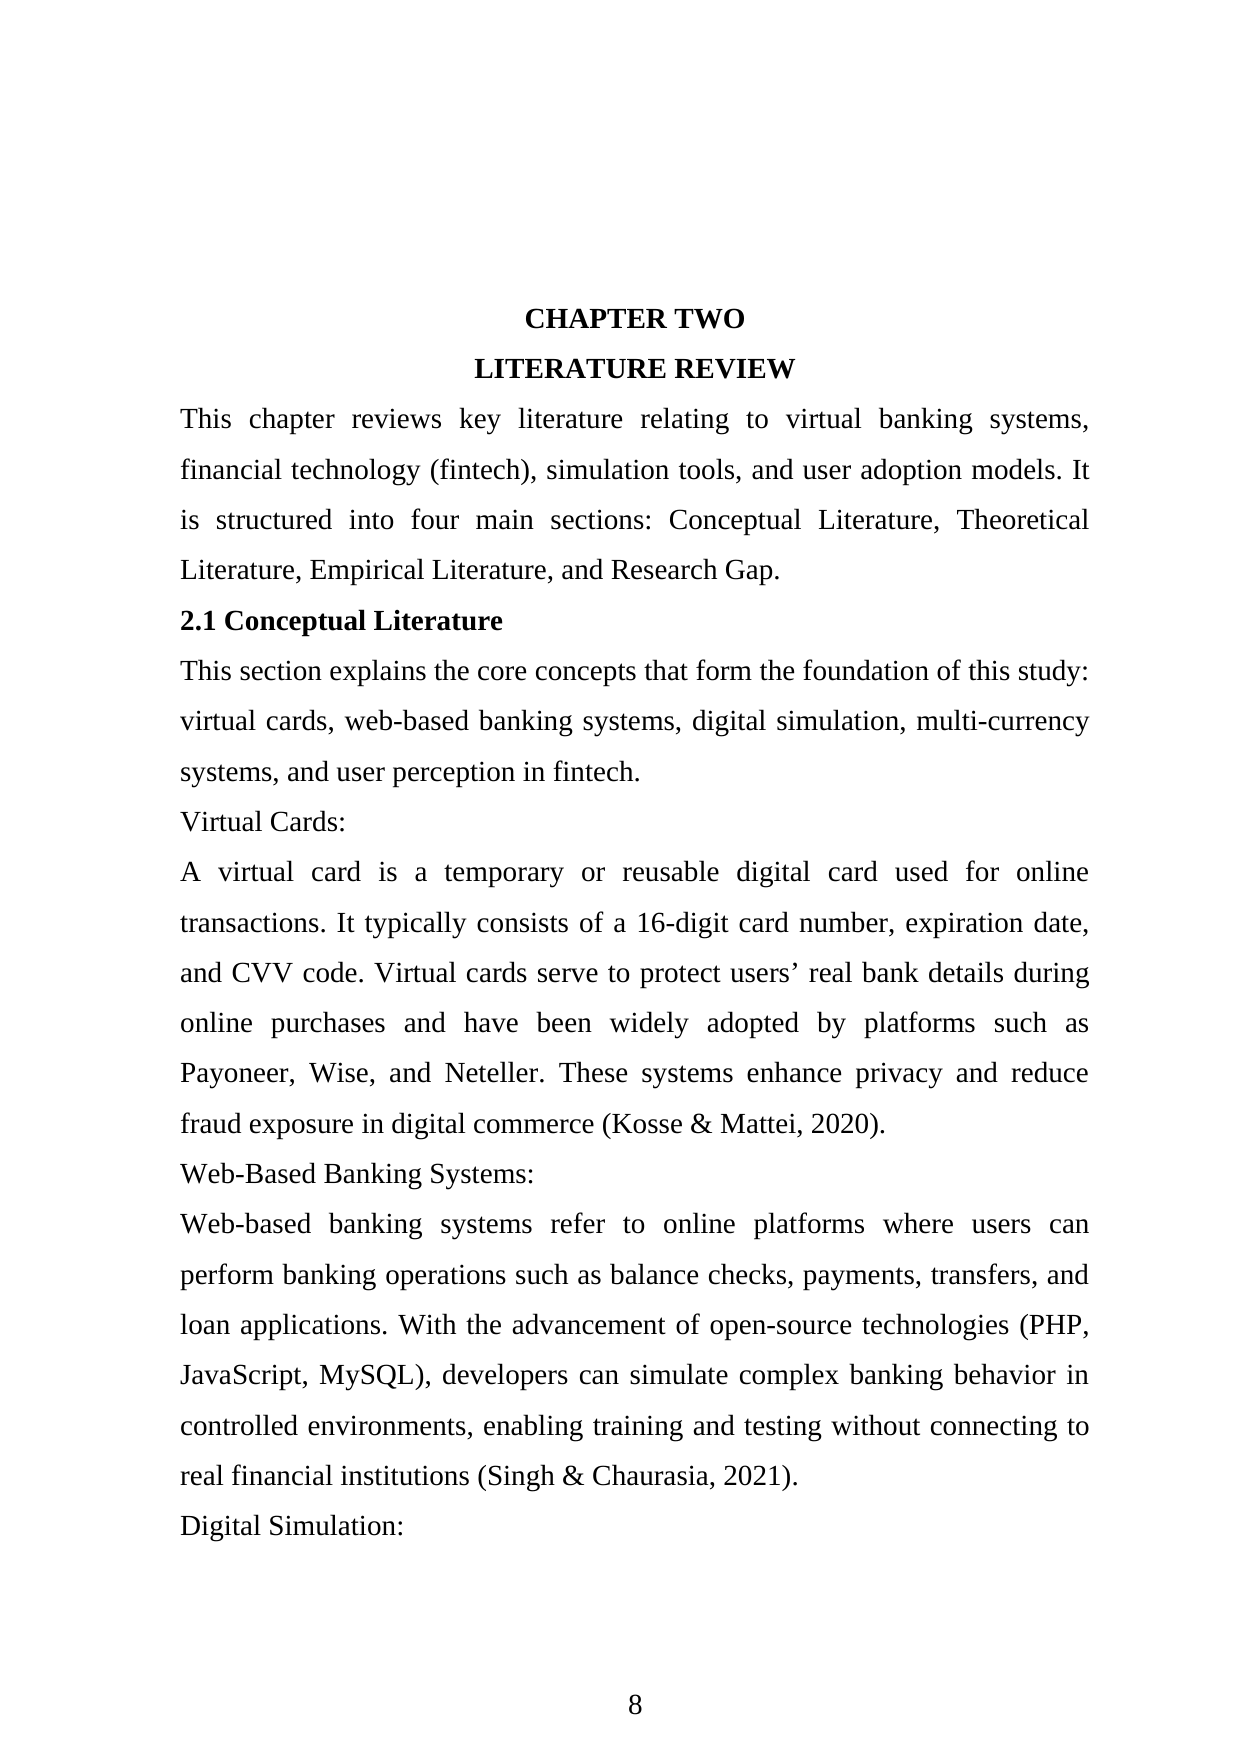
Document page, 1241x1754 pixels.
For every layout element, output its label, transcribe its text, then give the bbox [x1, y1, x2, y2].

subtitle LITERATURE REVIEW [180, 351, 1090, 385]
text A virtual card is a temporary or reusable digital card used for online transactions. It typically consists of a 16-digit card number, expiration date, and CVV code. Virtual cards serve to protect users’ real bank details during online purchases and have been widely adopted by platforms such as Payoneer, Wise, and Neteller. These systems enhance privacy and reduce fraud exposure in digital commerce (Kosse & Mattei, 2020). [180, 854, 1090, 1139]
text Web-based banking systems refer to online platforms where users can perform banking operations such as balance checks, payments, transfers, and loan applications. With the advancement of open-source technologies (PHP, JavaScript, MySQL), developers can simulate complex banking behavior in controlled environments, enabling training and testing without connecting to real financial institutions (Singh & Chaurasia, 2021). [180, 1207, 1090, 1492]
text This section explains the core concepts that form the foundation of this study: virtual cards, web-based banking systems, digital simulation, multi-currency systems, and user perception in fintech. [180, 653, 1090, 787]
text Digital Simulation: [180, 1508, 1090, 1542]
text Web-Based Banking Systems: [180, 1156, 1090, 1190]
text Virtual Cards: [180, 804, 1090, 838]
text This chapter reviews key literature relating to virtual banking systems, financial technology (fintech), simulation tools, and user adoption models. It is structured into four main sections: Conceptual Literature, Theoretical Literature, Empirical Literature, and Research Gap. [180, 402, 1090, 586]
subtitle CHAPTER TWO [180, 301, 1090, 334]
subtitle 2.1 Conceptual Literature [180, 603, 1090, 636]
